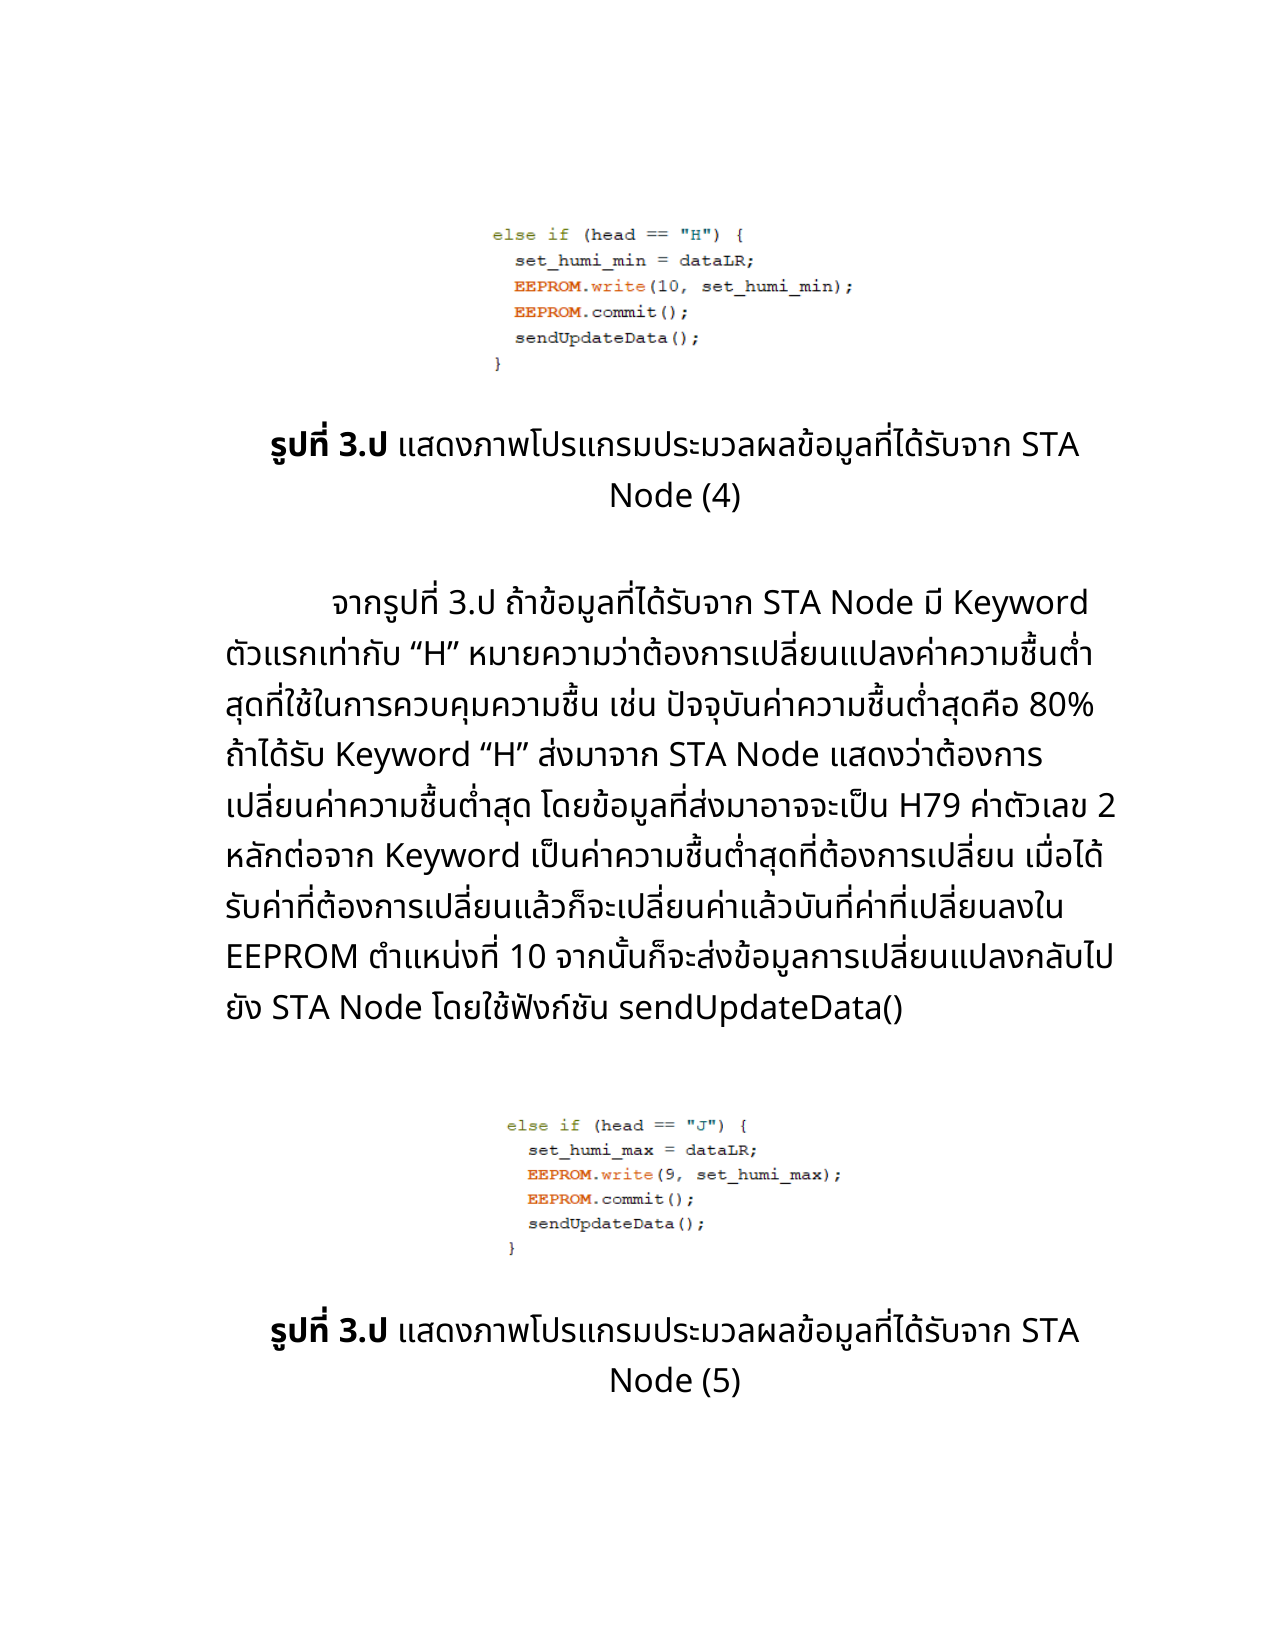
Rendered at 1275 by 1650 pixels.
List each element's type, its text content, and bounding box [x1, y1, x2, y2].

text จากรูปที่ 3.ป ถ้าข้อมูลที่ได้รับจาก STA Node มี Keyword ตัวแรกเท่ากับ “H” หมายความว่าต้องการเปลี่ยนแปลงค่าความชื้นต่ำสุดที่ใช้ในการควบคุมความชื้น เช่น ปัจจุบันค่าความชื้นต่ำสุดคือ 80% ถ้าได้รับ Keyword “H” ส่งมาจาก STA Node แสดงว่าต้องการเปลี่ยนค่าความชื้นต่ำสุด โดยข้อมูลที่ส่งมาอาจจะเป็น H79 ค่าตัวเลข 2 หลักต่อจาก Keyword เป็นค่าความชื้นต่ำสุดที่ต้องการเปลี่ยน เมื่อได้รับค่าที่ต้องการเปลี่ยนแล้วก็จะเปลี่ยนค่าแล้วบันที่ค่าที่เปลี่ยนลงใน EEPROM ตำแหน่งที่ 10 จากนั้นก็จะส่งข้อมูลการเปลี่ยนแปลงกลับไปยัง STA Node โดยใช้ฟังก์ชัน sendUpdateData() [225, 579, 1125, 1034]
table_header รูปที่ 3.ป แสดงภาพโปรแกรมประมวลผลข้อมูลที่ได้รับจาก STA Node (4) [225, 225, 1124, 517]
picture [489, 225, 860, 376]
table_header รูปที่ 3.ป แสดงภาพโปรแกรมประมวลผลข้อมูลที่ได้รับจาก STA Node (5) [225, 1113, 1124, 1402]
picture [501, 1113, 848, 1261]
